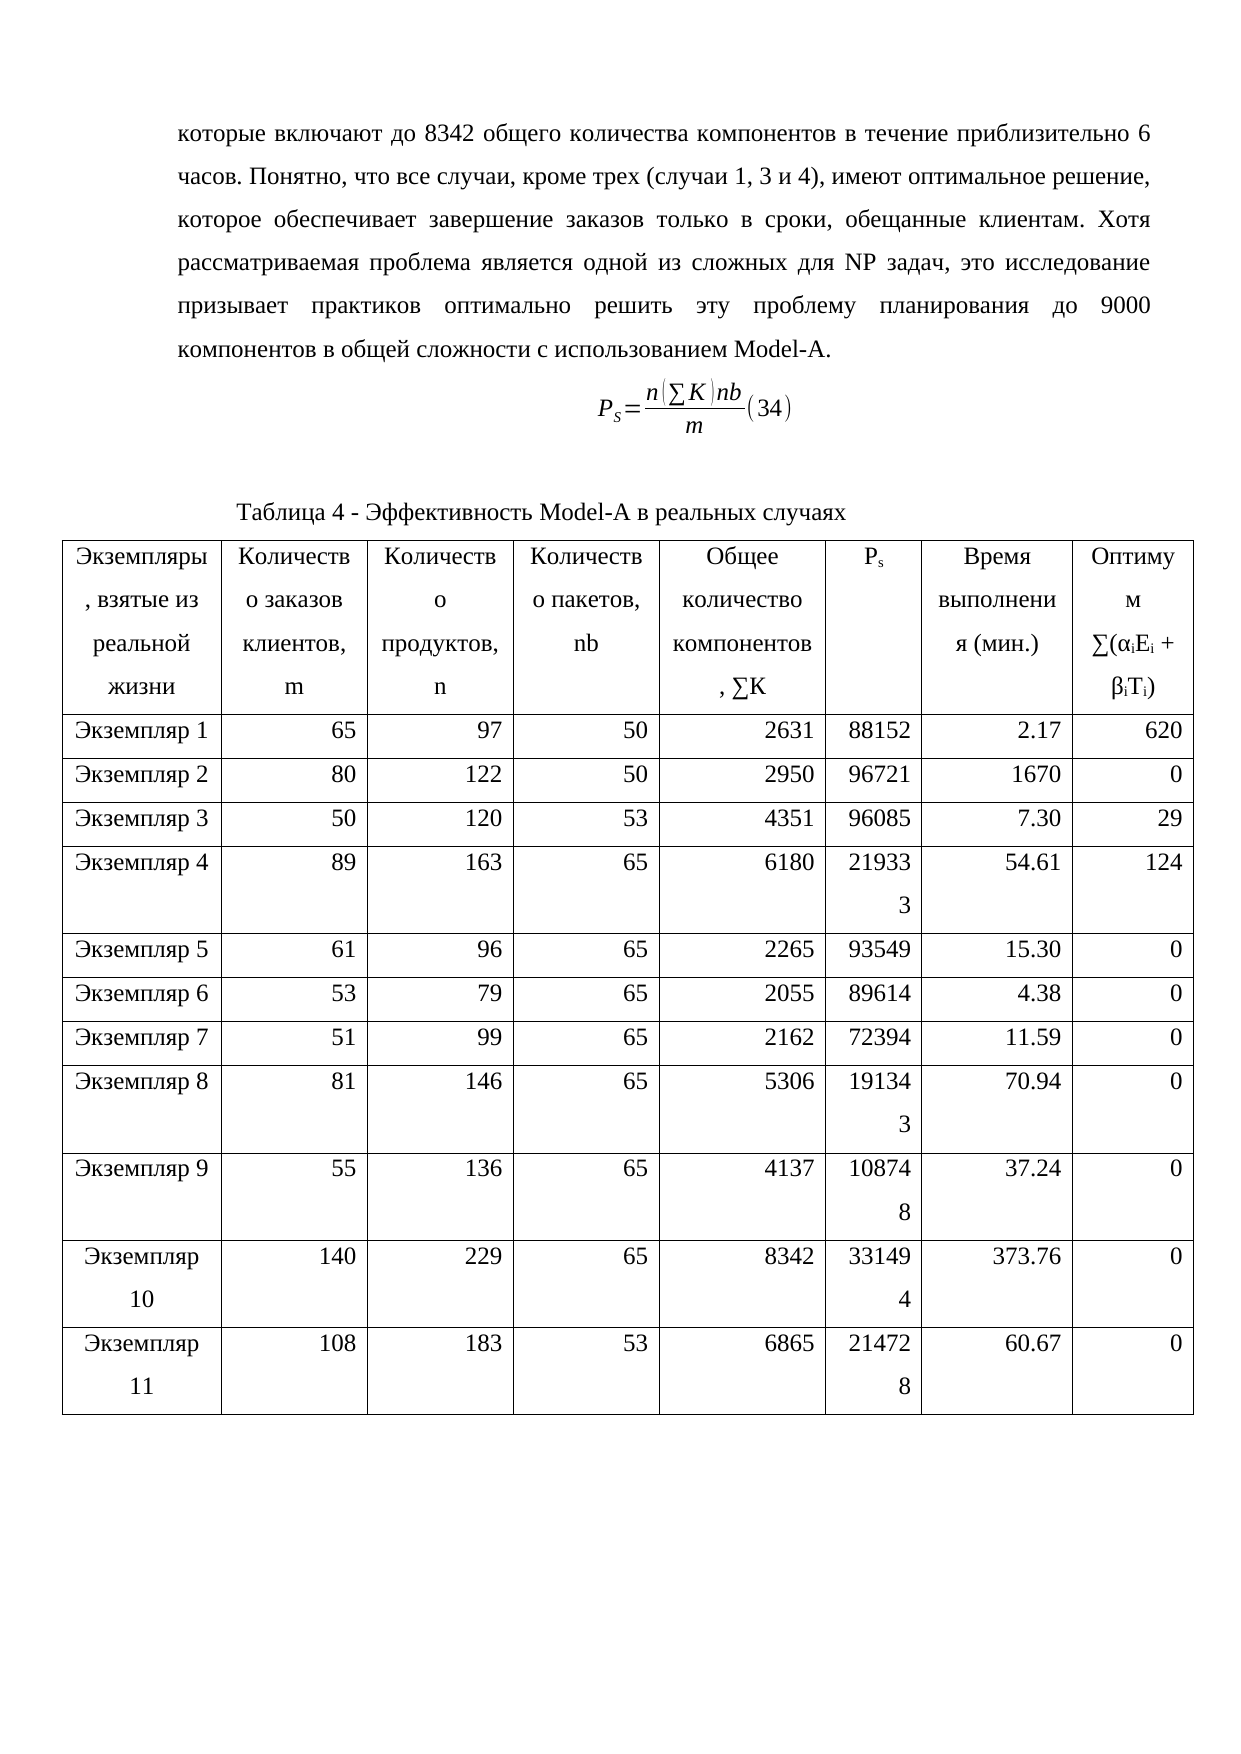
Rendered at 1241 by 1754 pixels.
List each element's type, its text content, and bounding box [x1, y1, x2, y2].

table_cell 88152 [826, 715, 921, 758]
table_cell 2055 [660, 978, 825, 1021]
table_cell 122 [368, 759, 513, 802]
table_cell 65 [514, 978, 659, 1021]
table_cell 108 [222, 1328, 367, 1414]
table_cell 0 [1073, 1066, 1193, 1152]
table_cell 60.67 [922, 1328, 1072, 1414]
table_cell 2265 [660, 934, 825, 977]
table_cell Экземпляр 7 [63, 1022, 221, 1065]
table_cell 29 [1073, 803, 1193, 846]
table_cell 373.76 [922, 1241, 1072, 1327]
table_cell 15.30 [922, 934, 1072, 977]
table_header Количество продуктов, n [368, 541, 513, 714]
text Таблица 4 - Эффективность Model-А в реальных случаях [177, 497, 1152, 526]
table_cell 6865 [660, 1328, 825, 1414]
table_cell 89 [222, 847, 367, 933]
table_cell Экземпляр 4 [63, 847, 221, 933]
table_cell 97 [368, 715, 513, 758]
table_cell 65 [514, 1154, 659, 1240]
table_header Ps [826, 541, 921, 714]
table_header Количество пакетов, nb [514, 541, 659, 714]
table_cell 2.17 [922, 715, 1072, 758]
table_cell 11.59 [922, 1022, 1072, 1065]
table_header Экземпляры, взятые из реальной жизни [63, 541, 221, 714]
table_cell 65 [514, 847, 659, 933]
table_cell 6180 [660, 847, 825, 933]
table_cell 61 [222, 934, 367, 977]
table_cell 51 [222, 1022, 367, 1065]
table_cell 55 [222, 1154, 367, 1240]
table_cell 331494 [826, 1241, 921, 1327]
table_header Общее количество компонентов, ∑К [660, 541, 825, 714]
table_cell 0 [1073, 1022, 1193, 1065]
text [177, 118, 1152, 362]
table_cell 0 [1073, 1328, 1193, 1414]
table_cell Экземпляр 9 [63, 1154, 221, 1240]
table_cell 120 [368, 803, 513, 846]
table_cell 96 [368, 934, 513, 977]
table_cell 65 [222, 715, 367, 758]
table_cell 96721 [826, 759, 921, 802]
table_cell 53 [514, 803, 659, 846]
table_cell 4.38 [922, 978, 1072, 1021]
table_cell 4137 [660, 1154, 825, 1240]
table_cell 81 [222, 1066, 367, 1152]
table_cell 79 [368, 978, 513, 1021]
table_cell 136 [368, 1154, 513, 1240]
table_cell 183 [368, 1328, 513, 1414]
table_cell Экземпляр 3 [63, 803, 221, 846]
table_cell 1670 [922, 759, 1072, 802]
table_header Оптимум ∑(αiEi + βiTi) [1073, 541, 1193, 714]
table_cell 219333 [826, 847, 921, 933]
table_header Время выполнения (мин.) [922, 541, 1072, 714]
table_cell 108748 [826, 1154, 921, 1240]
table_cell 80 [222, 759, 367, 802]
table_cell 2631 [660, 715, 825, 758]
table_cell 65 [514, 934, 659, 977]
table_cell 0 [1073, 1154, 1193, 1240]
table_cell Экземпляр 1 [63, 715, 221, 758]
table_cell 53 [222, 978, 367, 1021]
table_cell 50 [514, 715, 659, 758]
table_cell 163 [368, 847, 513, 933]
table_cell 50 [222, 803, 367, 846]
table_cell 54.61 [922, 847, 1072, 933]
table_cell 65 [514, 1066, 659, 1152]
table_cell 620 [1073, 715, 1193, 758]
table_cell Экземпляр 11 [63, 1328, 221, 1414]
table_cell 50 [514, 759, 659, 802]
table_cell Экземпляр 2 [63, 759, 221, 802]
table_cell 8342 [660, 1241, 825, 1327]
table_cell Экземпляр 10 [63, 1241, 221, 1327]
table_cell 214728 [826, 1328, 921, 1414]
table_cell 229 [368, 1241, 513, 1327]
table_cell 65 [514, 1022, 659, 1065]
table_cell 146 [368, 1066, 513, 1152]
table_cell 37.24 [922, 1154, 1072, 1240]
table_cell 65 [514, 1241, 659, 1327]
table_cell 7.30 [922, 803, 1072, 846]
table_cell 124 [1073, 847, 1193, 933]
table_cell 140 [222, 1241, 367, 1327]
table_cell 191343 [826, 1066, 921, 1152]
table_cell 72394 [826, 1022, 921, 1065]
table_cell 89614 [826, 978, 921, 1021]
table_cell 4351 [660, 803, 825, 846]
table_cell 0 [1073, 978, 1193, 1021]
table_cell 2950 [660, 759, 825, 802]
table_cell 2162 [660, 1022, 825, 1065]
table_cell 70.94 [922, 1066, 1072, 1152]
table_cell 0 [1073, 1241, 1193, 1327]
table_cell 5306 [660, 1066, 825, 1152]
table_cell Экземпляр 6 [63, 978, 221, 1021]
table_cell 0 [1073, 934, 1193, 977]
table_cell 93549 [826, 934, 921, 977]
table_cell 0 [1073, 759, 1193, 802]
table_cell 53 [514, 1328, 659, 1414]
table_cell Экземпляр 5 [63, 934, 221, 977]
table_cell 99 [368, 1022, 513, 1065]
table_cell 96085 [826, 803, 921, 846]
table_cell Экземпляр 8 [63, 1066, 221, 1152]
table_header Количество заказов клиентов, m [222, 541, 367, 714]
